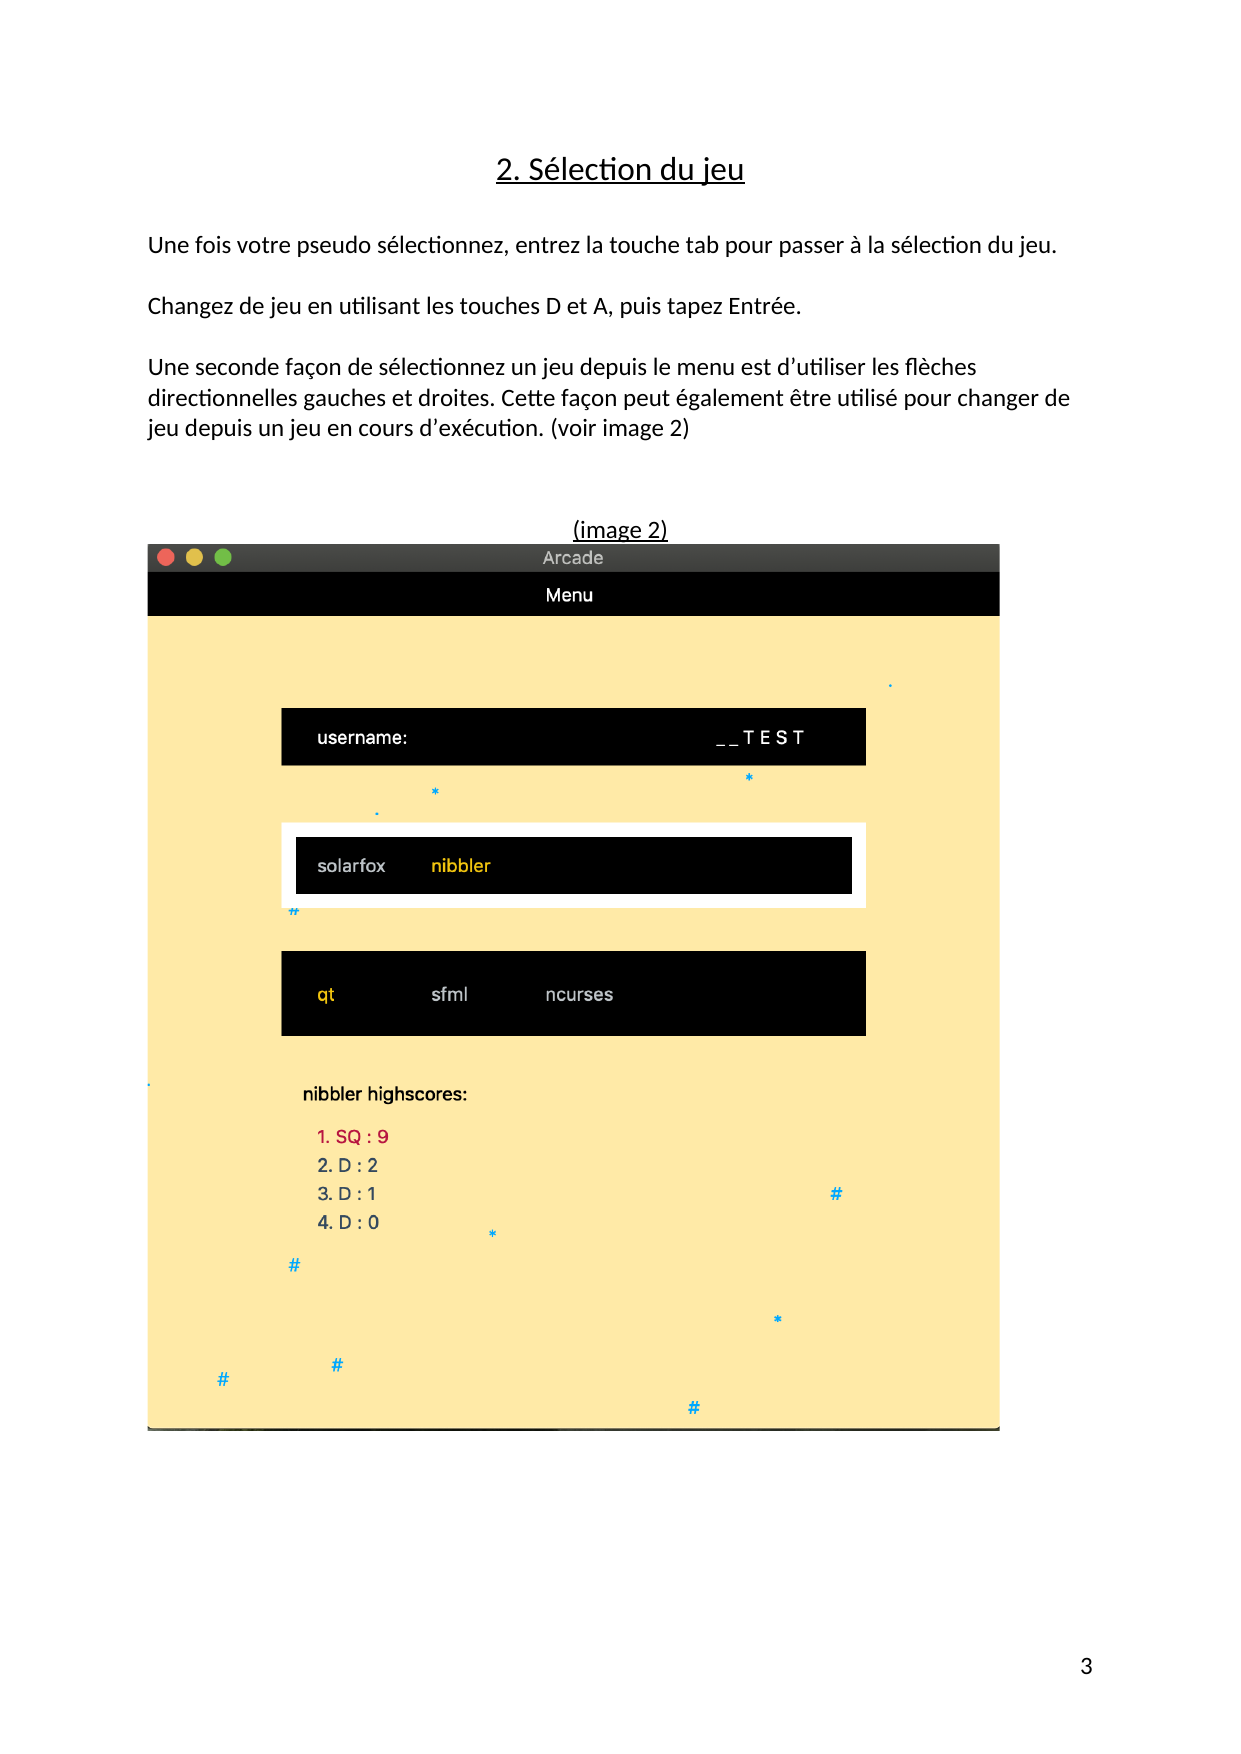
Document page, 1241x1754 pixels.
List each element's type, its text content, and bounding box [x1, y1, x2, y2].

text Changez de jeu en utilisant les touches D et A, puis tapez Entrée. [148, 290, 1093, 321]
text Une fois votre pseudo sélectionnez, entrez la touche tab pour passer à la sélection du jeu. [148, 229, 1093, 259]
text (image 2) [148, 514, 1093, 544]
text 2. Sélection du jeu [148, 148, 1093, 188]
picture [147, 544, 1000, 1431]
text Une seconde façon de sélectionnez un jeu depuis le menu est d’utiliser les flèches directionnelles gauches et droites. Cette façon peut également être utilisé pour changer de jeu depuis un jeu en cours d’exécution. (voir image 2) [148, 351, 1093, 443]
